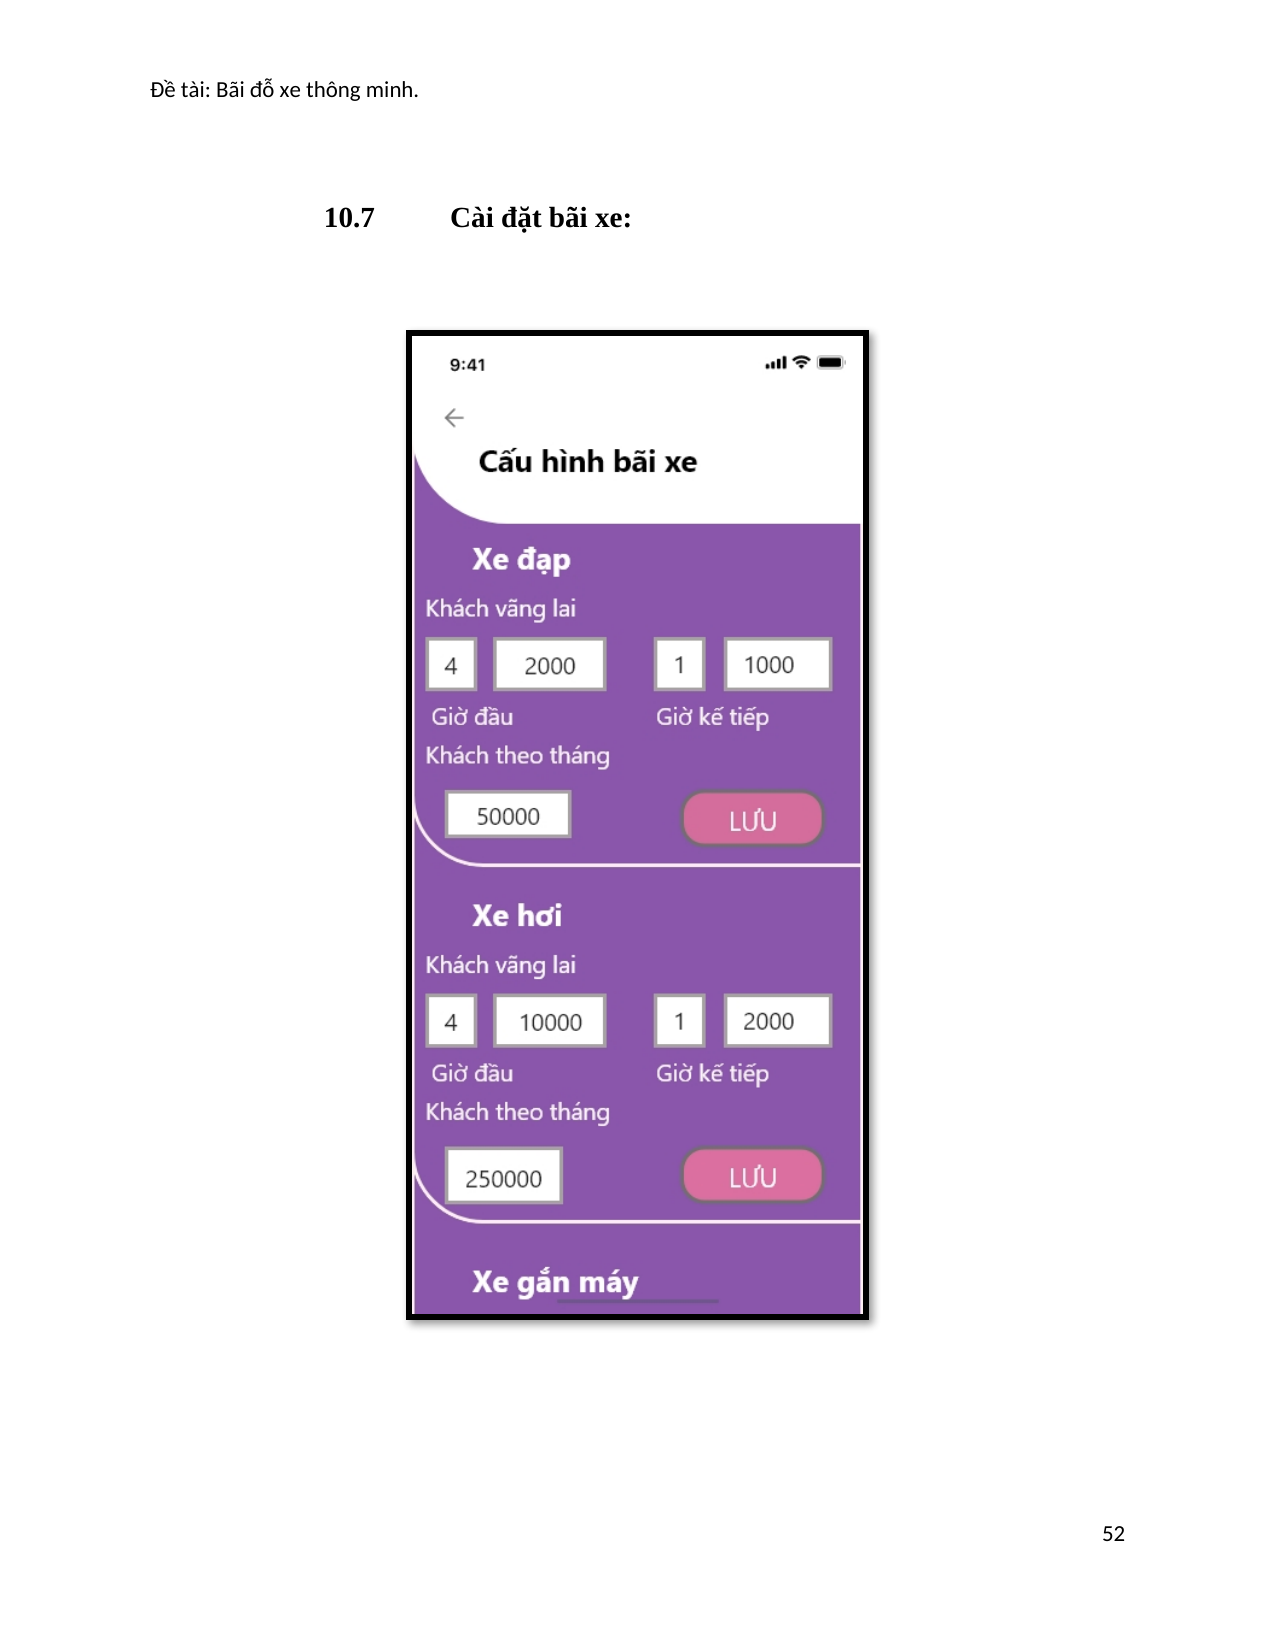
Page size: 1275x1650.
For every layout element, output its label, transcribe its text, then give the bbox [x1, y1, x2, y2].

text Cài đặt bãi xe: [300, 200, 1125, 234]
picture [412, 336, 863, 1314]
